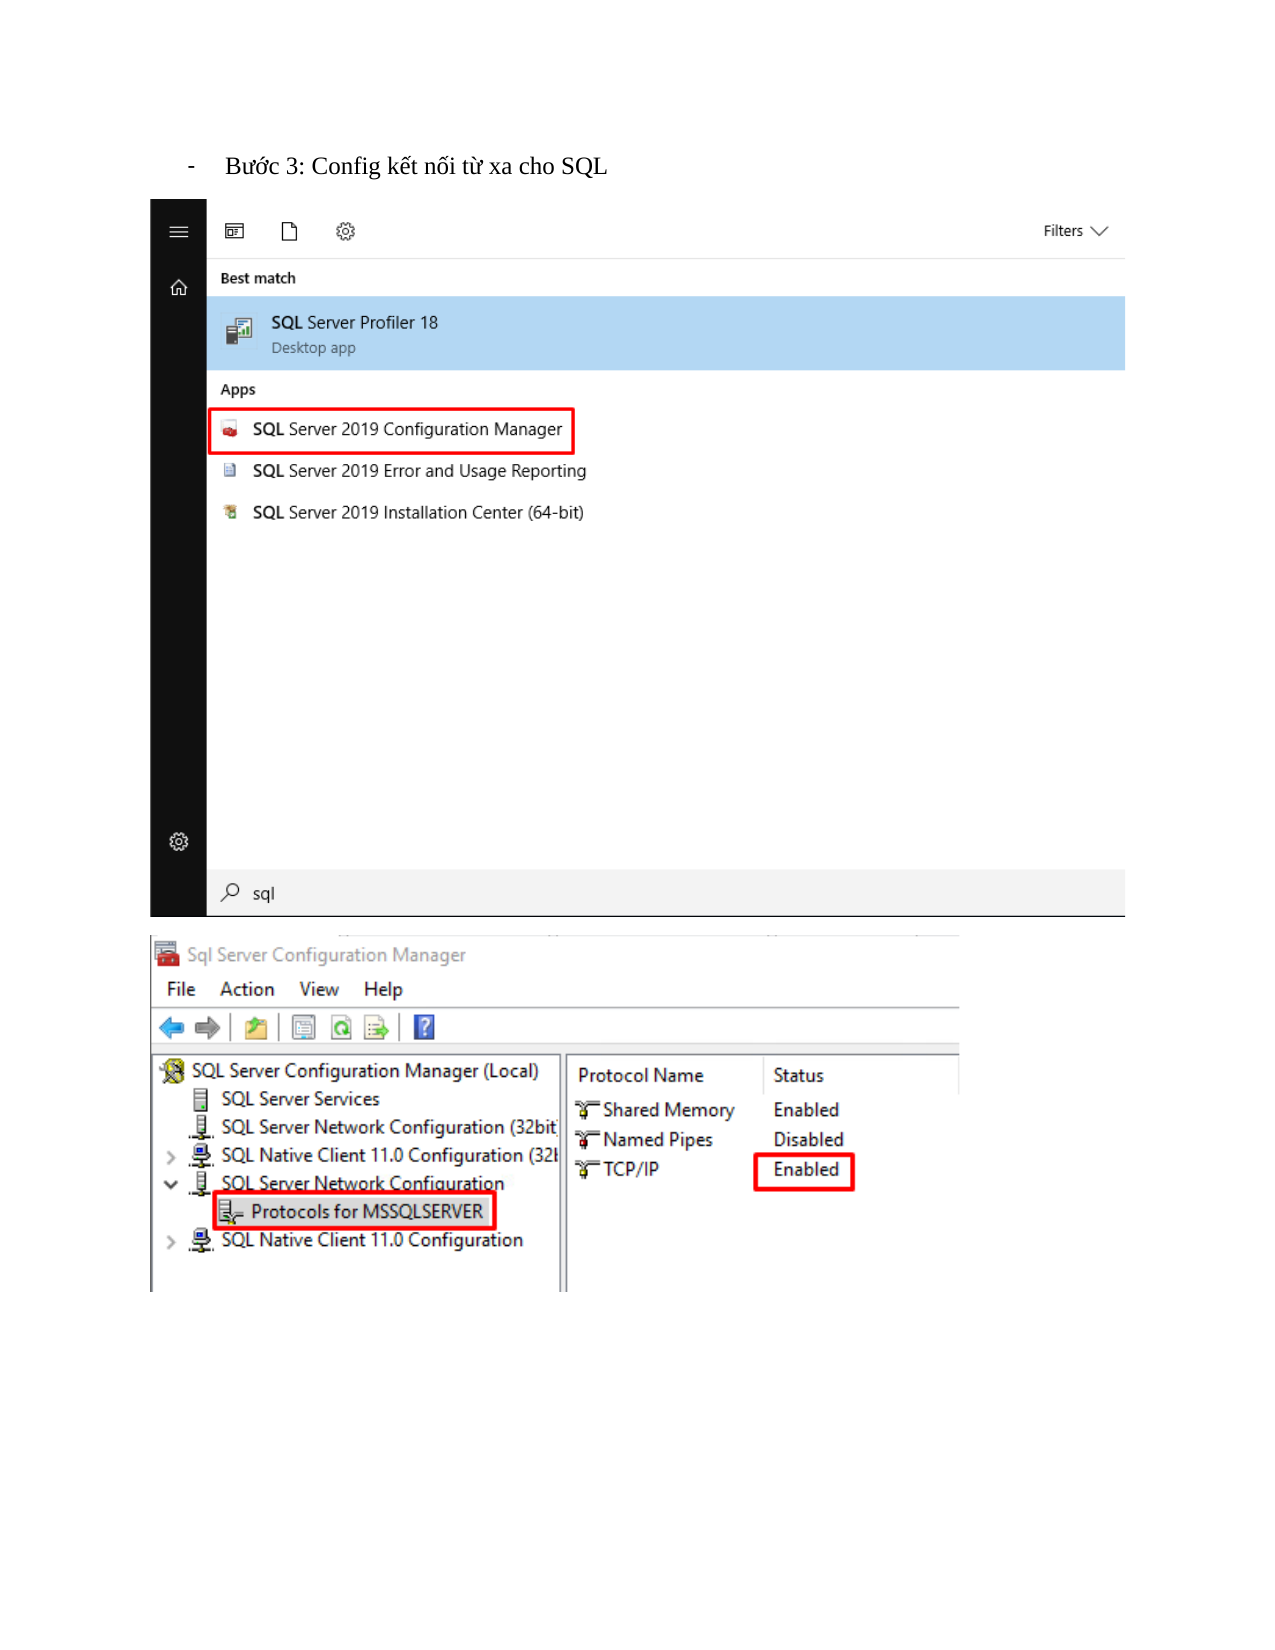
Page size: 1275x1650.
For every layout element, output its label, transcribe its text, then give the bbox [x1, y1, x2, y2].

list Bước 3: Config kết nối từ xa cho SQL [187, 150, 1125, 181]
picture [150, 199, 1125, 917]
picture [150, 935, 960, 1292]
